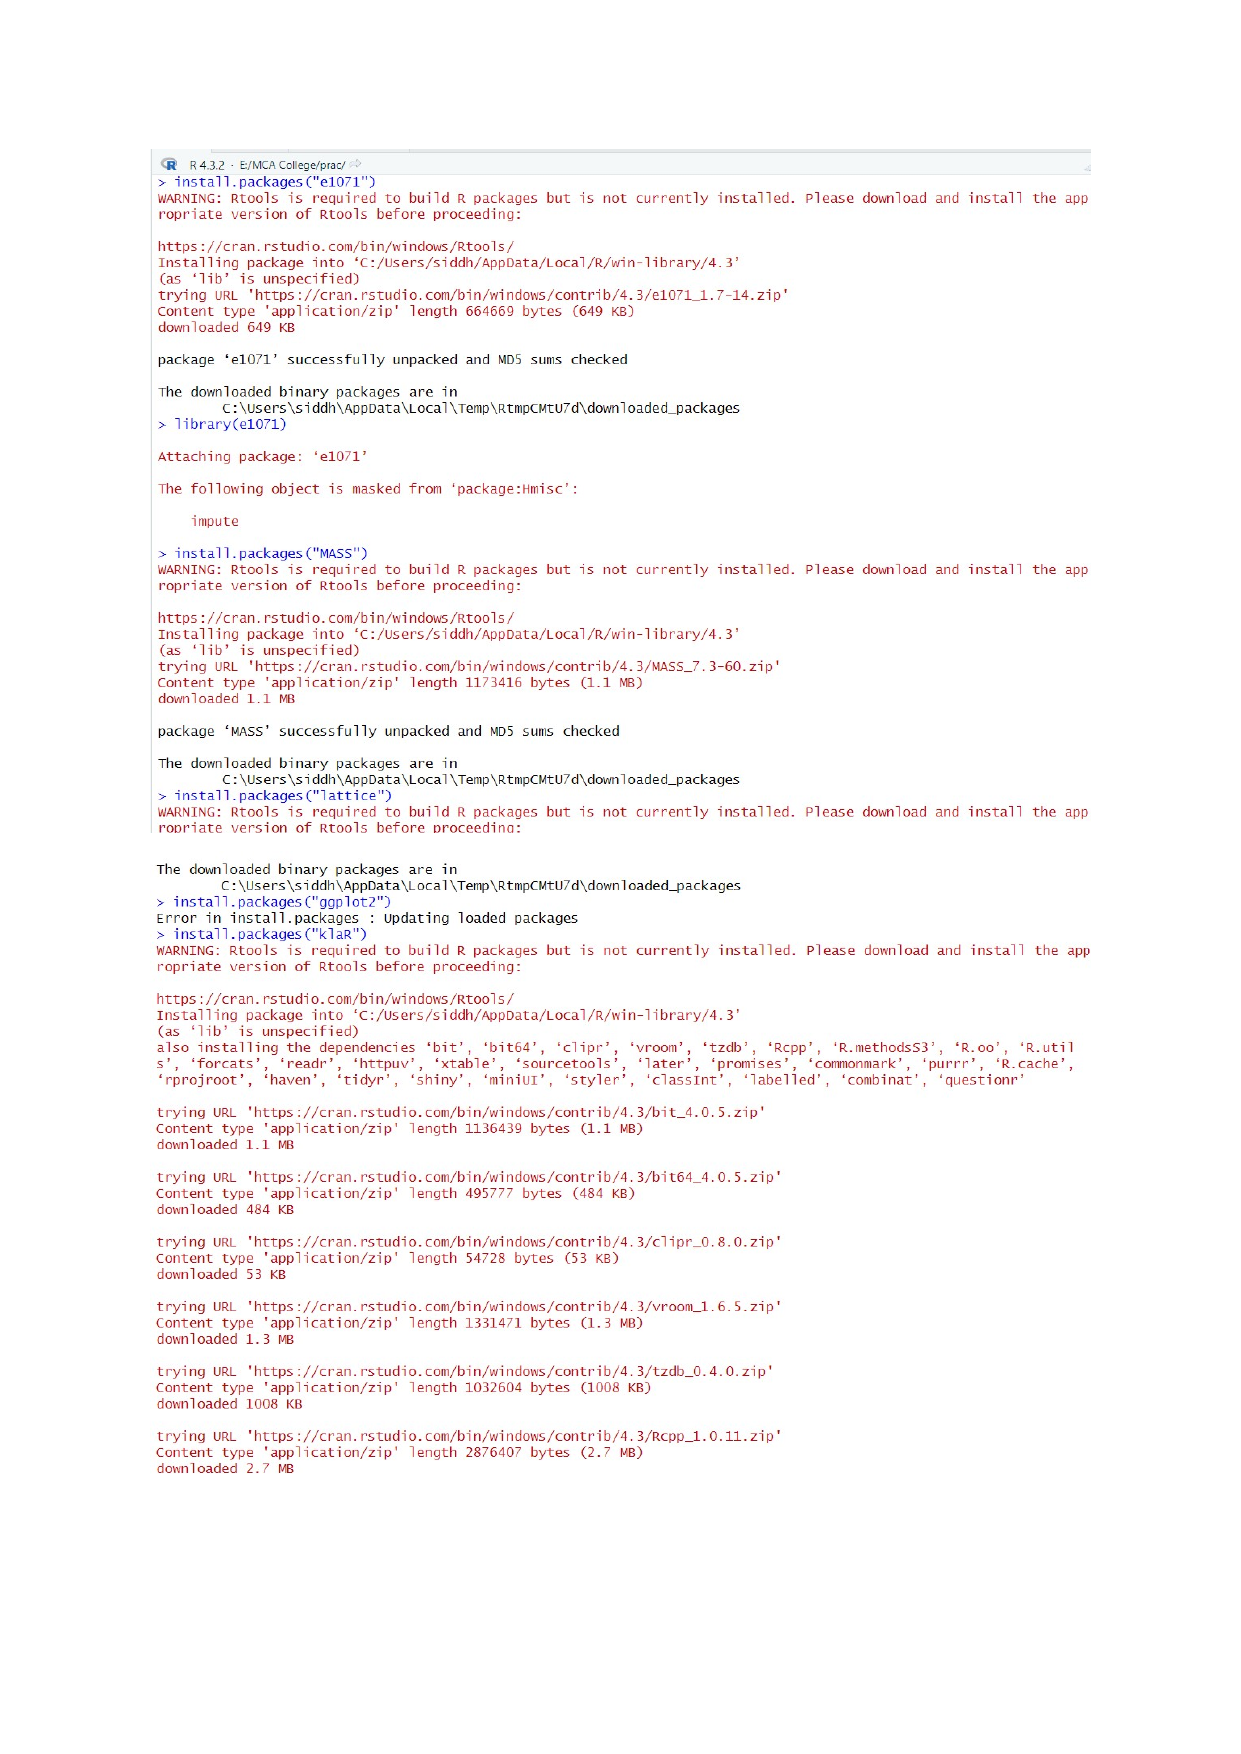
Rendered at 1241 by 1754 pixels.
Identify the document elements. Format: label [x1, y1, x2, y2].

picture [150, 851, 1091, 1489]
picture [150, 149, 1091, 833]
